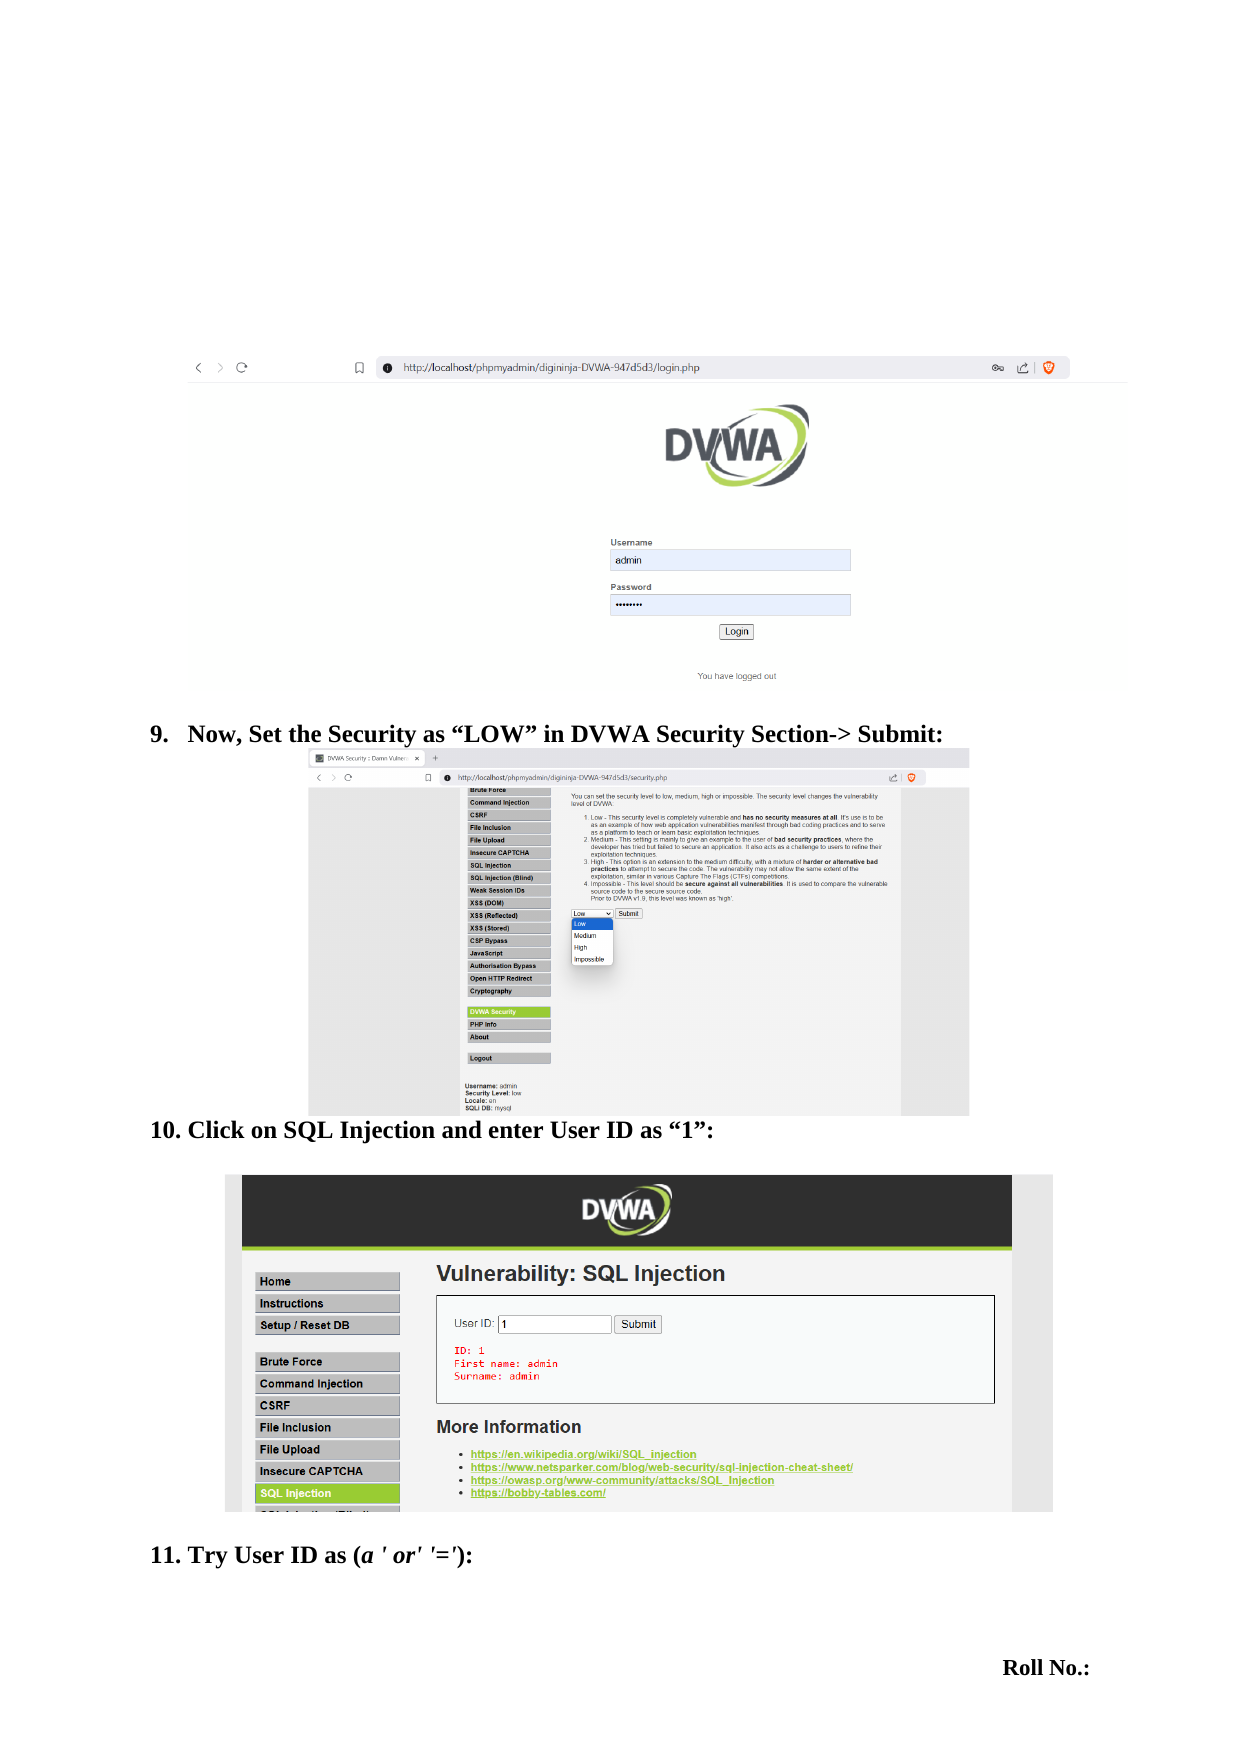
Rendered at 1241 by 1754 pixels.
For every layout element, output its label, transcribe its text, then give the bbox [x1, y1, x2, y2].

list Now, Set the Security as “LOW” in DVWA Security Section-> Submit: [150, 719, 1090, 748]
picture [308, 748, 970, 1116]
list Try User ID as (a ' or' '='): [150, 1540, 1090, 1569]
picture [187, 354, 1128, 691]
list Click on SQL Injection and enter User ID as “1”: [150, 1115, 1090, 1144]
picture [224, 1172, 1053, 1512]
